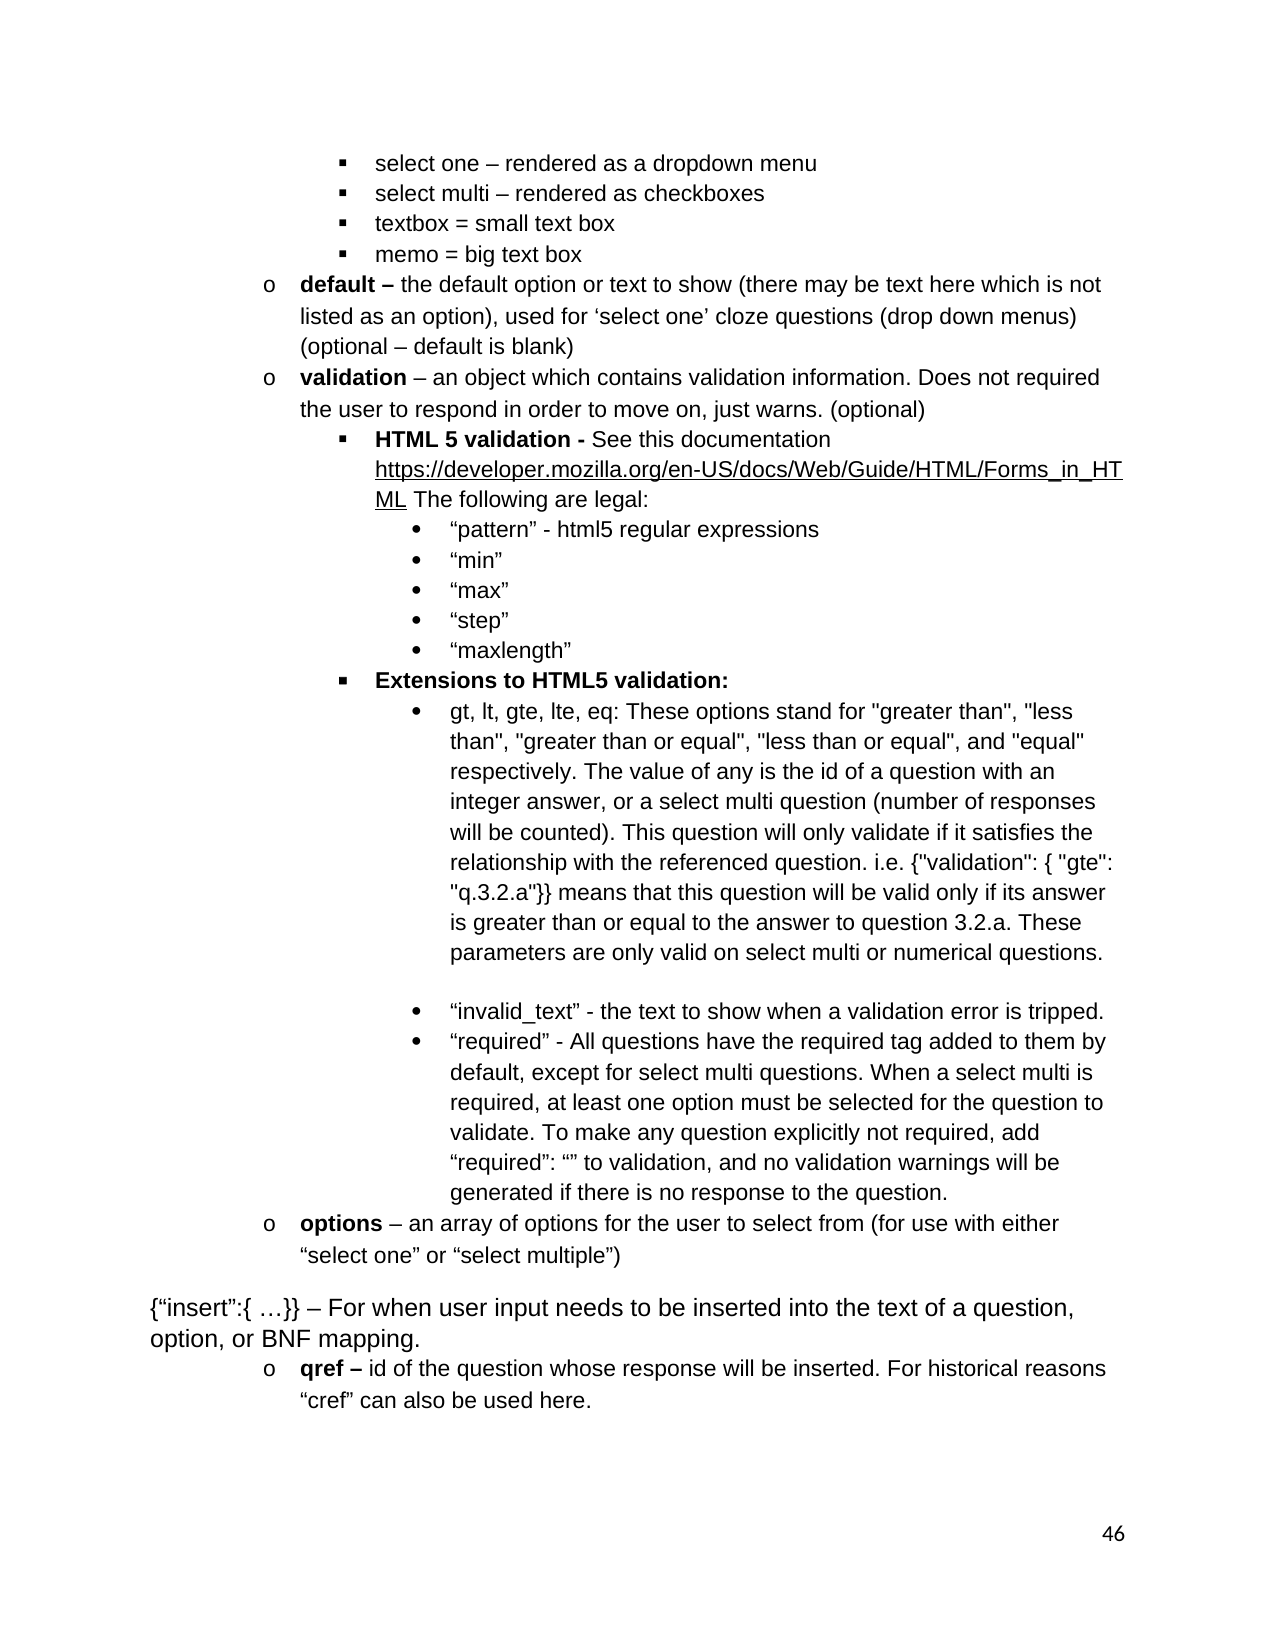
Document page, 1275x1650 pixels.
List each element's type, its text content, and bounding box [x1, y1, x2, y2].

list “maxlength” [412, 637, 1125, 664]
list select one – rendered as a dropdown menu [337, 150, 1125, 176]
list “max” [412, 577, 1125, 603]
list textbox = small text box [337, 210, 1125, 237]
list default – the default option or text to show (there may be text here which is not listed as an option), used for ‘select one’ cloze questions (drop down menus) (optional – default is blank) [262, 271, 1125, 359]
list “invalid_text” - the text to show when a validation error is tripped. [412, 998, 1125, 1024]
list HTML 5 validation - See this documentation https://developer.mozilla.org/en-US/docs/Web/Guide/HTML/Forms_in_HTML The following are legal: [337, 426, 1125, 513]
list gt, lt, gte, lte, eq: These options stand for "greater than", "less than", "greater than or equal", "less than or equal", and "equal" respectively. The value of any is the id of a question with an integer answer, or a select multi question (number of responses will be counted). This question will only validate if it satisfies the relationship with the referenced question. i.e. {"validation": { "gte": "q.3.2.a"}} means that this question will be valid only if its answer is greater than or equal to the answer to question 3.2.a. These parameters are only valid on select multi or numerical questions. [412, 698, 1125, 966]
list “required” - All questions have the required tag added to them by default, except for select multi questions. When a select multi is required, at least one option must be selected for the question to validate. To make any question explicitly not required, add “required”: “” to validation, and no validation warnings will be generated if there is no response to the question. [412, 1028, 1125, 1206]
list memo = big text box [337, 241, 1125, 267]
list Extensions to HTML5 validation: [337, 667, 1125, 694]
list “pattern” - html5 regular expressions [412, 516, 1125, 543]
list “step” [412, 607, 1125, 633]
list select multi – rendered as checkboxes [337, 180, 1125, 207]
list validation – an object which contains validation information. Does not required the user to respond in order to move on, just warns. (optional) [262, 363, 1125, 422]
subtitle {“insert”:{ …}} – For when user input needs to be inserted into the text of a question, option, or BNF mapping. [150, 1293, 1125, 1352]
list qref – id of the question whose response will be inserted. For historical reasons “cref” can also be used here. [262, 1355, 1125, 1413]
list “min” [412, 547, 1125, 573]
list options – an array of options for the user to select from (for use with either “select one” or “select multiple”) [262, 1209, 1125, 1268]
